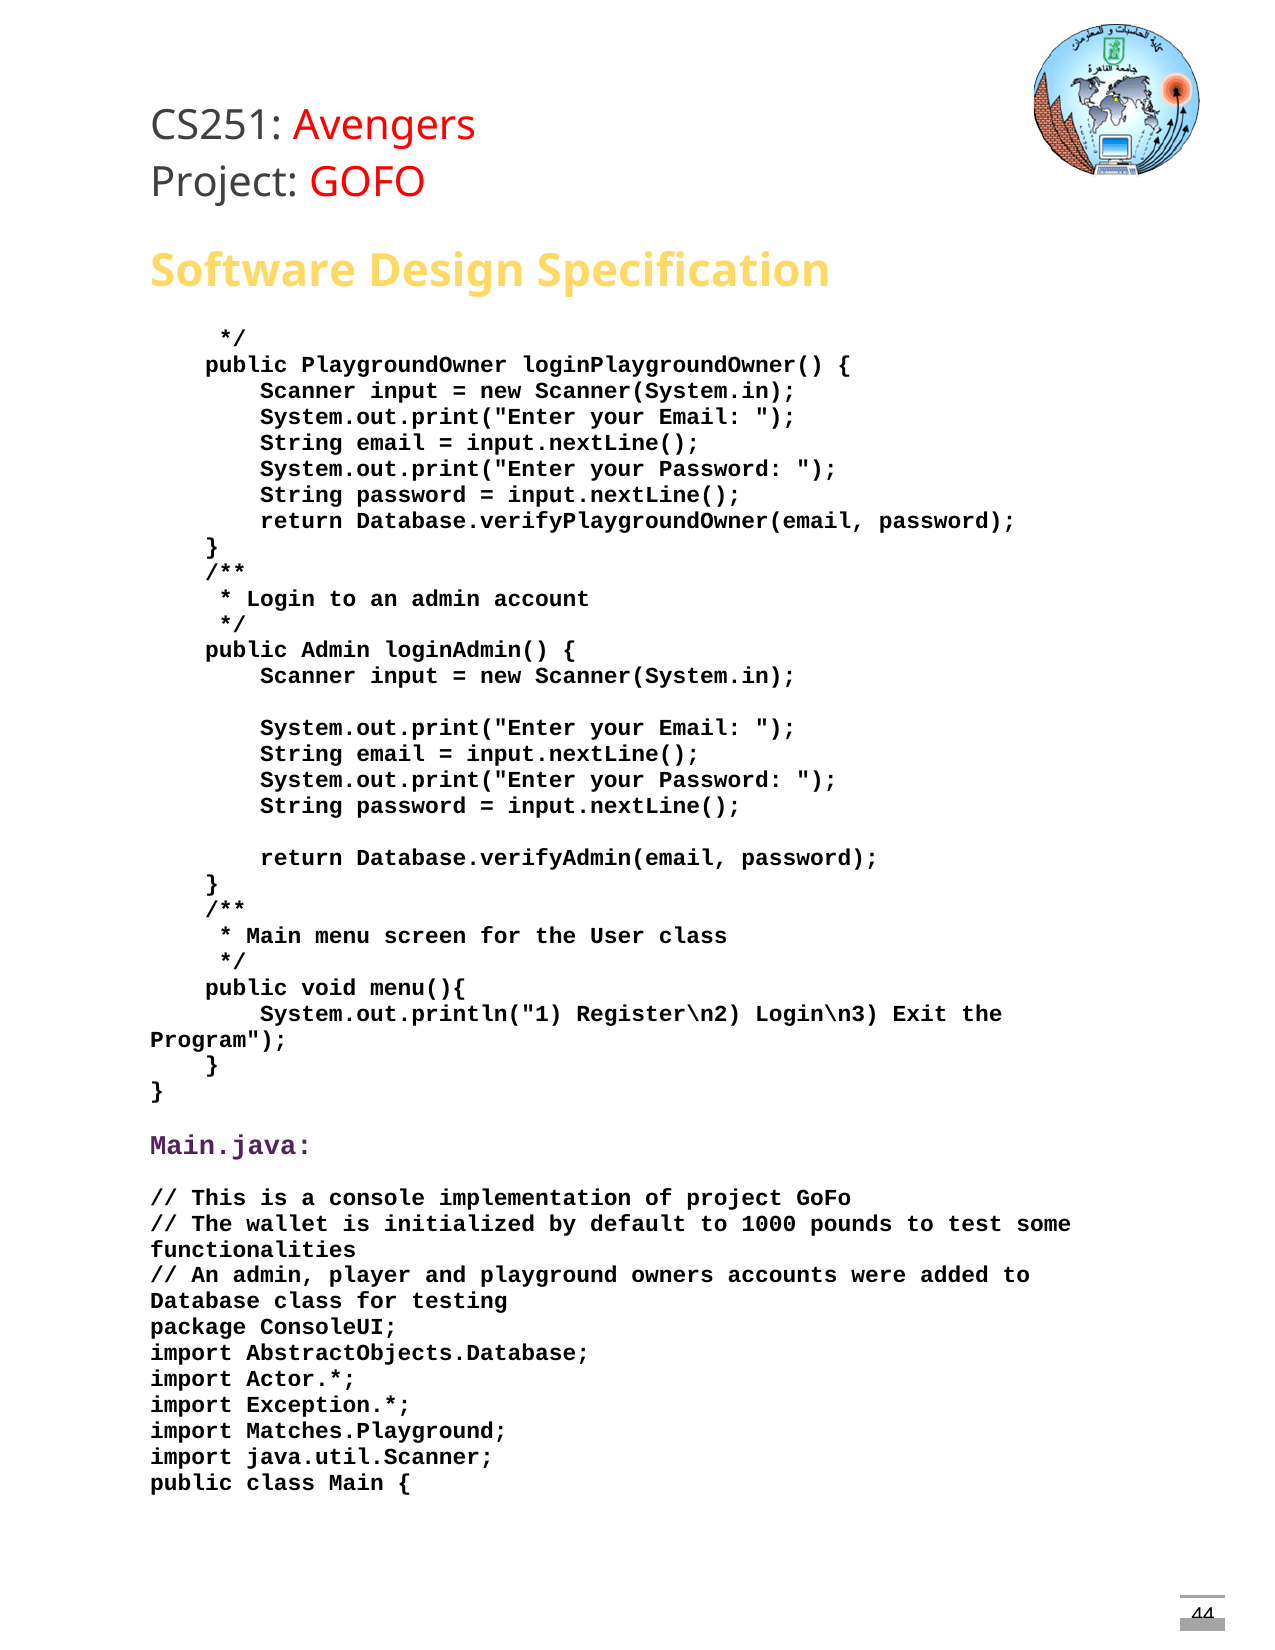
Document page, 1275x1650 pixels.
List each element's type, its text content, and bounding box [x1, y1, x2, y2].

text /** [150, 898, 1125, 924]
text import java.util.Scanner; [150, 1445, 1125, 1471]
text return Database.verifyPlaygroundOwner(email, password); [150, 509, 1125, 535]
text import AbstractObjects.Database; [150, 1342, 1125, 1368]
text System.out.print("Enter your Password: "); [150, 457, 1125, 483]
text } [150, 872, 1125, 898]
text import Actor.*; [150, 1368, 1125, 1393]
text return Database.verifyAdmin(email, password); [150, 846, 1125, 872]
text } [150, 1080, 1125, 1106]
text String password = input.nextLine(); [150, 794, 1125, 820]
text import Matches.Playground; [150, 1419, 1125, 1445]
text // This is a console implementation of project GoFo [150, 1186, 1125, 1212]
text Scanner input = new Scanner(System.in); [150, 665, 1125, 691]
text System.out.print("Enter your Email: "); [150, 717, 1125, 743]
text public void menu(){ [150, 976, 1125, 1002]
text Scanner input = new Scanner(System.in); [150, 379, 1125, 405]
text * Main menu screen for the User class [150, 924, 1125, 950]
text Main.java: [150, 1132, 1125, 1162]
text String password = input.nextLine(); [150, 483, 1125, 509]
text // The wallet is initialized by default to 1000 pounds to test some functionalities [150, 1212, 1125, 1264]
text import Exception.*; [150, 1393, 1125, 1419]
text public class Main { [150, 1471, 1125, 1497]
text public PlaygroundOwner loginPlaygroundOwner() { [150, 353, 1125, 379]
text * Login to an admin account [150, 587, 1125, 613]
text String email = input.nextLine(); [150, 743, 1125, 768]
text } [150, 535, 1125, 561]
text /** [150, 561, 1125, 587]
text */ [150, 950, 1125, 976]
text */ [150, 613, 1125, 639]
text */ [150, 328, 1125, 353]
text System.out.println("1) Register\n2) Login\n3) Exit the Program"); [150, 1002, 1125, 1054]
text public Admin loginAdmin() { [150, 639, 1125, 665]
text String email = input.nextLine(); [150, 431, 1125, 457]
text System.out.print("Enter your Password: "); [150, 768, 1125, 794]
text } [150, 1054, 1125, 1080]
text // An admin, player and playground owners accounts were added to Database class for testing [150, 1264, 1125, 1316]
text System.out.print("Enter your Email: "); [150, 405, 1125, 431]
text package ConsoleUI; [150, 1316, 1125, 1342]
picture [1033, 24, 1201, 180]
